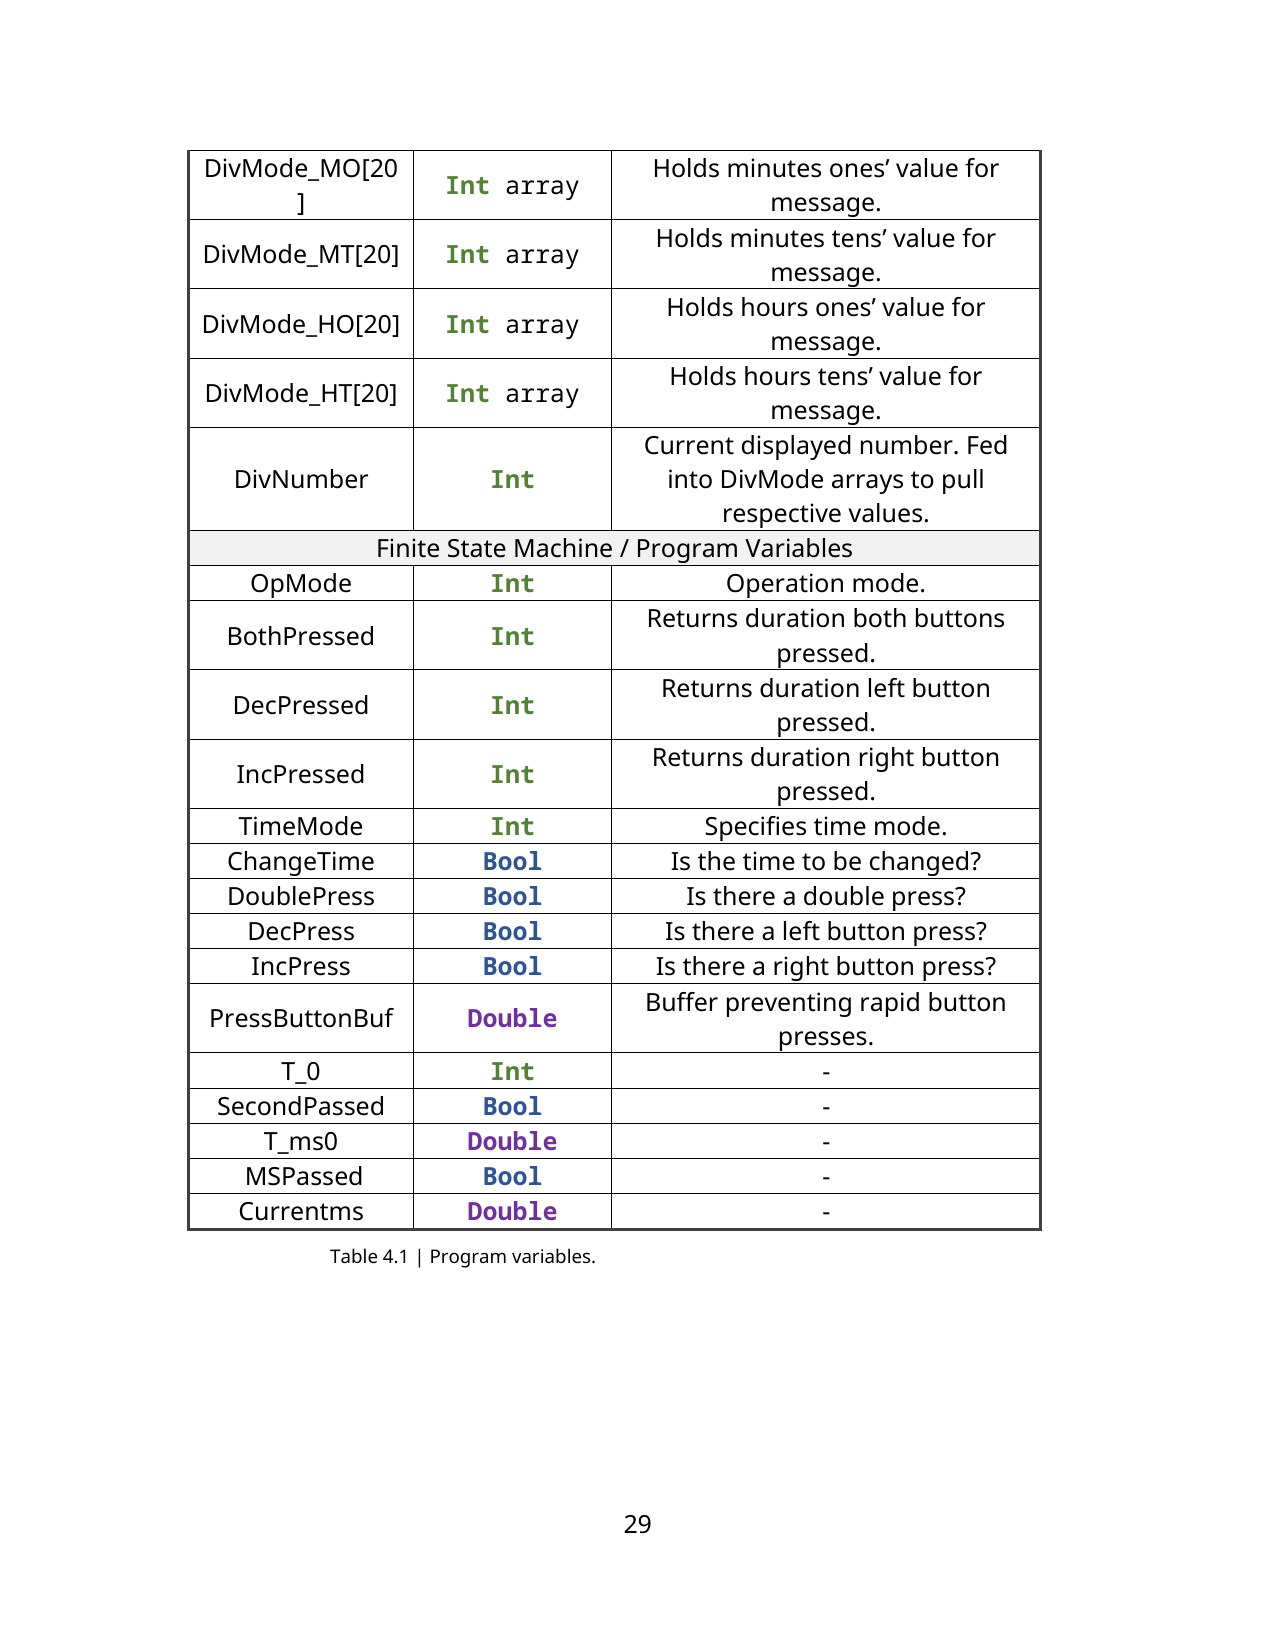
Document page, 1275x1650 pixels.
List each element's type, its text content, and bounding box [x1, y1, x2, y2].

table_cell Is there a left button press? [612, 914, 1039, 948]
table_cell Is the time to be changed? [612, 844, 1039, 878]
table_cell DoublePress [190, 879, 413, 913]
table_cell Returns duration both buttons pressed. [612, 601, 1039, 669]
table_cell Is there a double press? [612, 879, 1039, 913]
table_cell Is there a right button press? [612, 949, 1039, 983]
table_cell PressButtonBuf [190, 984, 413, 1052]
table_cell Returns duration left button pressed. [612, 670, 1039, 738]
table_cell Bool [414, 844, 611, 878]
table_cell - [612, 1053, 1039, 1087]
table_cell DivMode_MT[20] [190, 220, 413, 288]
table_cell SecondPassed [190, 1089, 413, 1122]
table_cell Int [414, 809, 611, 843]
table_cell MSPassed [190, 1159, 413, 1193]
table_cell IncPressed [190, 740, 413, 808]
table_cell - [612, 1089, 1039, 1122]
table_cell Bool [414, 949, 611, 983]
table_cell Int array [414, 220, 611, 288]
table_cell Int [414, 670, 611, 738]
table_cell - [612, 1124, 1039, 1158]
table_cell Holds minutes ones’ value for message. [612, 151, 1039, 219]
table_cell Currentms [190, 1194, 413, 1228]
table_cell Double [414, 1124, 611, 1158]
table_cell Returns duration right button pressed. [612, 740, 1039, 808]
table_cell T_0 [190, 1053, 413, 1087]
table_cell DivMode_HO[20] [190, 289, 413, 357]
table_cell Double [414, 984, 611, 1052]
table_cell Int array [414, 151, 611, 219]
table_cell Holds hours tens’ value for message. [612, 359, 1039, 427]
table_cell Buffer preventing rapid button presses. [612, 984, 1039, 1052]
table_cell Int [414, 601, 611, 669]
table_cell Holds hours ones’ value for message. [612, 289, 1039, 357]
text Table 4.1 | Program variables. [330, 1243, 945, 1269]
table_cell Finite State Machine / Program Variables [190, 531, 1039, 565]
table_cell ChangeTime [190, 844, 413, 878]
table_cell Int [414, 566, 611, 600]
table_cell OpMode [190, 566, 413, 600]
table_cell TimeMode [190, 809, 413, 843]
table_cell Current displayed number. Fed into DivMode arrays to pull respective values. [612, 428, 1039, 530]
table_cell BothPressed [190, 601, 413, 669]
table_cell Operation mode. [612, 566, 1039, 600]
table_cell Int [414, 740, 611, 808]
table_cell DivNumber [190, 428, 413, 530]
table_cell Bool [414, 1089, 611, 1122]
table_cell Bool [414, 914, 611, 948]
table_cell DecPressed [190, 670, 413, 738]
table_cell T_ms0 [190, 1124, 413, 1158]
table_cell DivMode_HT[20] [190, 359, 413, 427]
table_cell Holds minutes tens’ value for message. [612, 220, 1039, 288]
table_cell DecPress [190, 914, 413, 948]
table_cell Bool [414, 879, 611, 913]
table_cell Specifies time mode. [612, 809, 1039, 843]
table_cell Bool [414, 1159, 611, 1193]
table_cell DivMode_MO[20] [190, 151, 413, 219]
table_cell Int array [414, 289, 611, 357]
table_cell Int array [414, 359, 611, 427]
table_cell IncPress [190, 949, 413, 983]
table_cell - [612, 1159, 1039, 1193]
table_cell - [612, 1194, 1039, 1228]
table_cell Int [414, 1053, 611, 1087]
table_cell Double [414, 1194, 611, 1228]
table_cell Int [414, 428, 611, 530]
